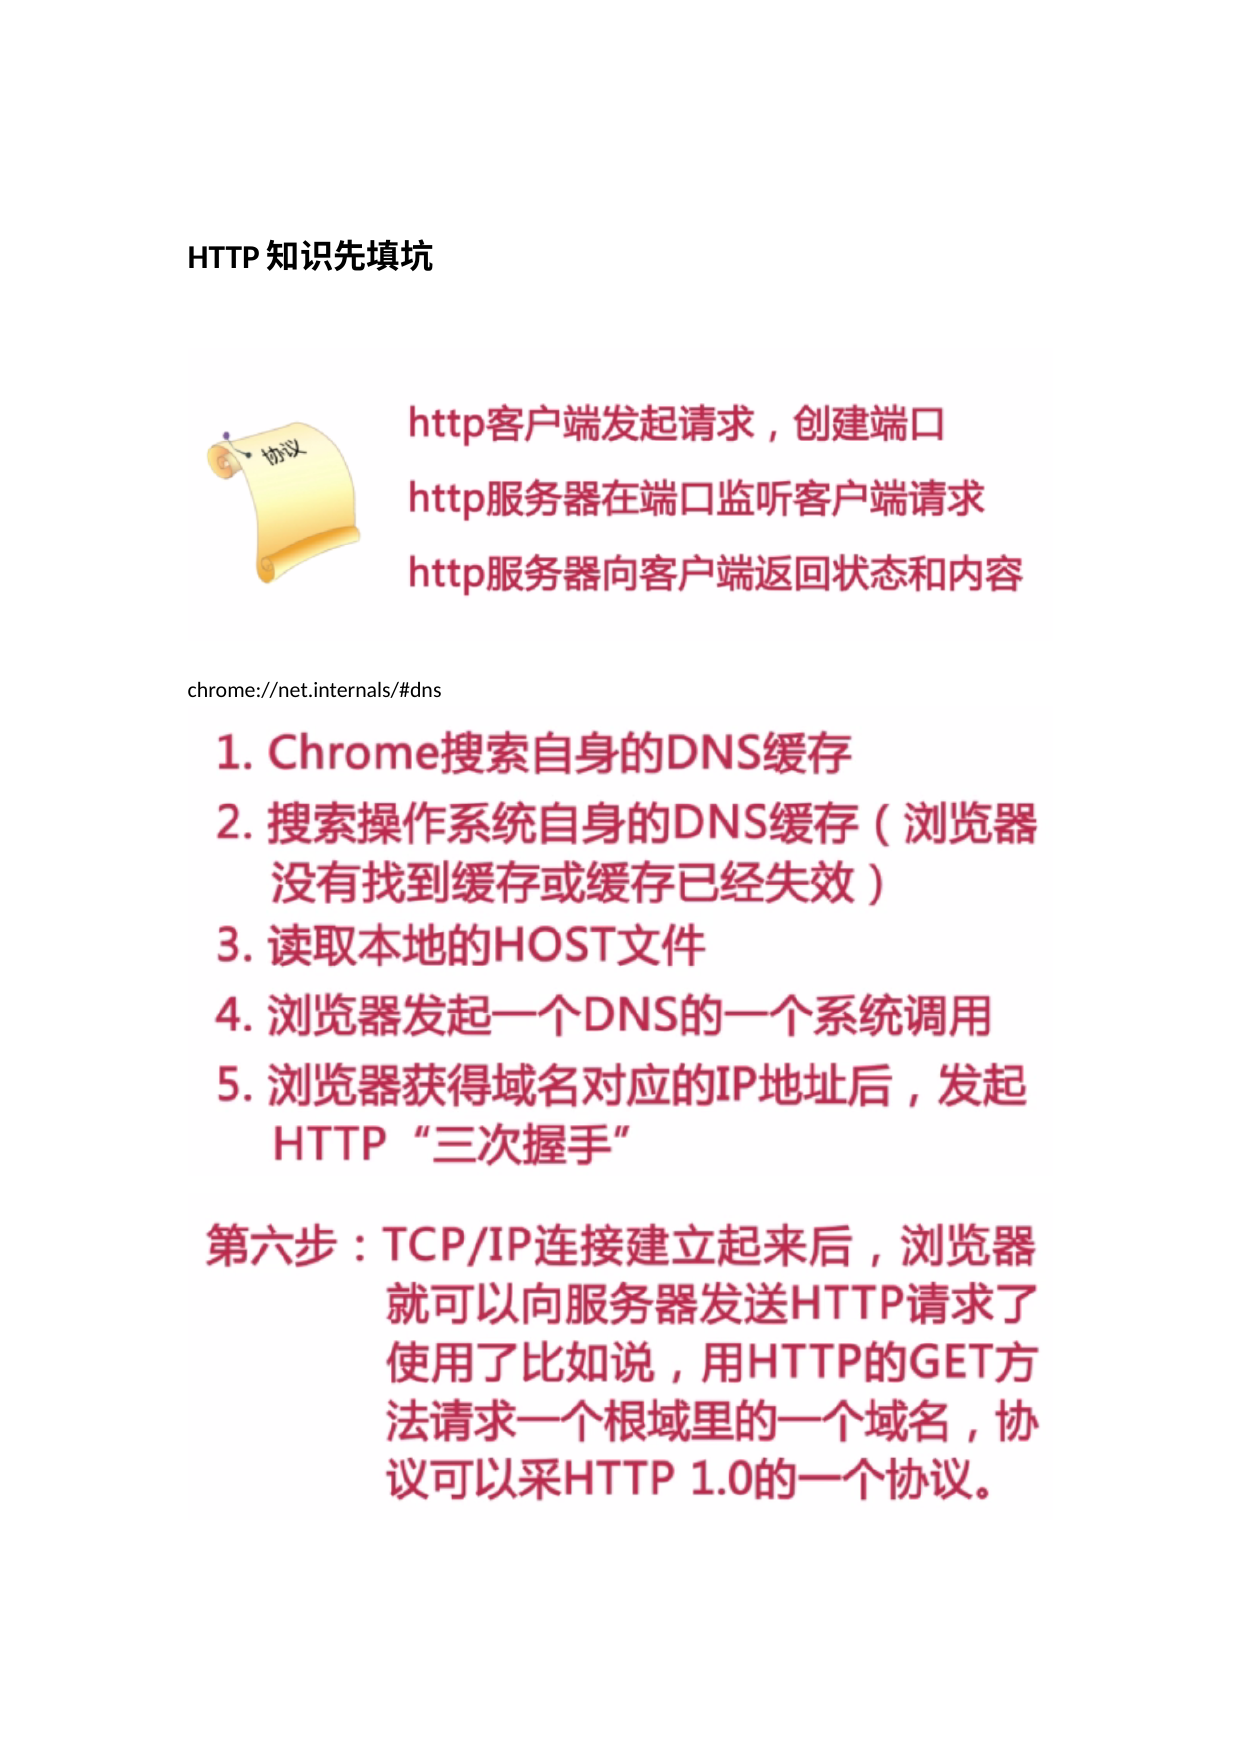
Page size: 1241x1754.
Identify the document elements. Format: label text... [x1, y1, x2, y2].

subtitle HTTP知识先填坑 [187, 222, 1053, 287]
text chrome://net.internals/#dns [187, 674, 1053, 706]
picture [187, 706, 1053, 1176]
picture [187, 1193, 1053, 1520]
picture [187, 348, 1053, 641]
